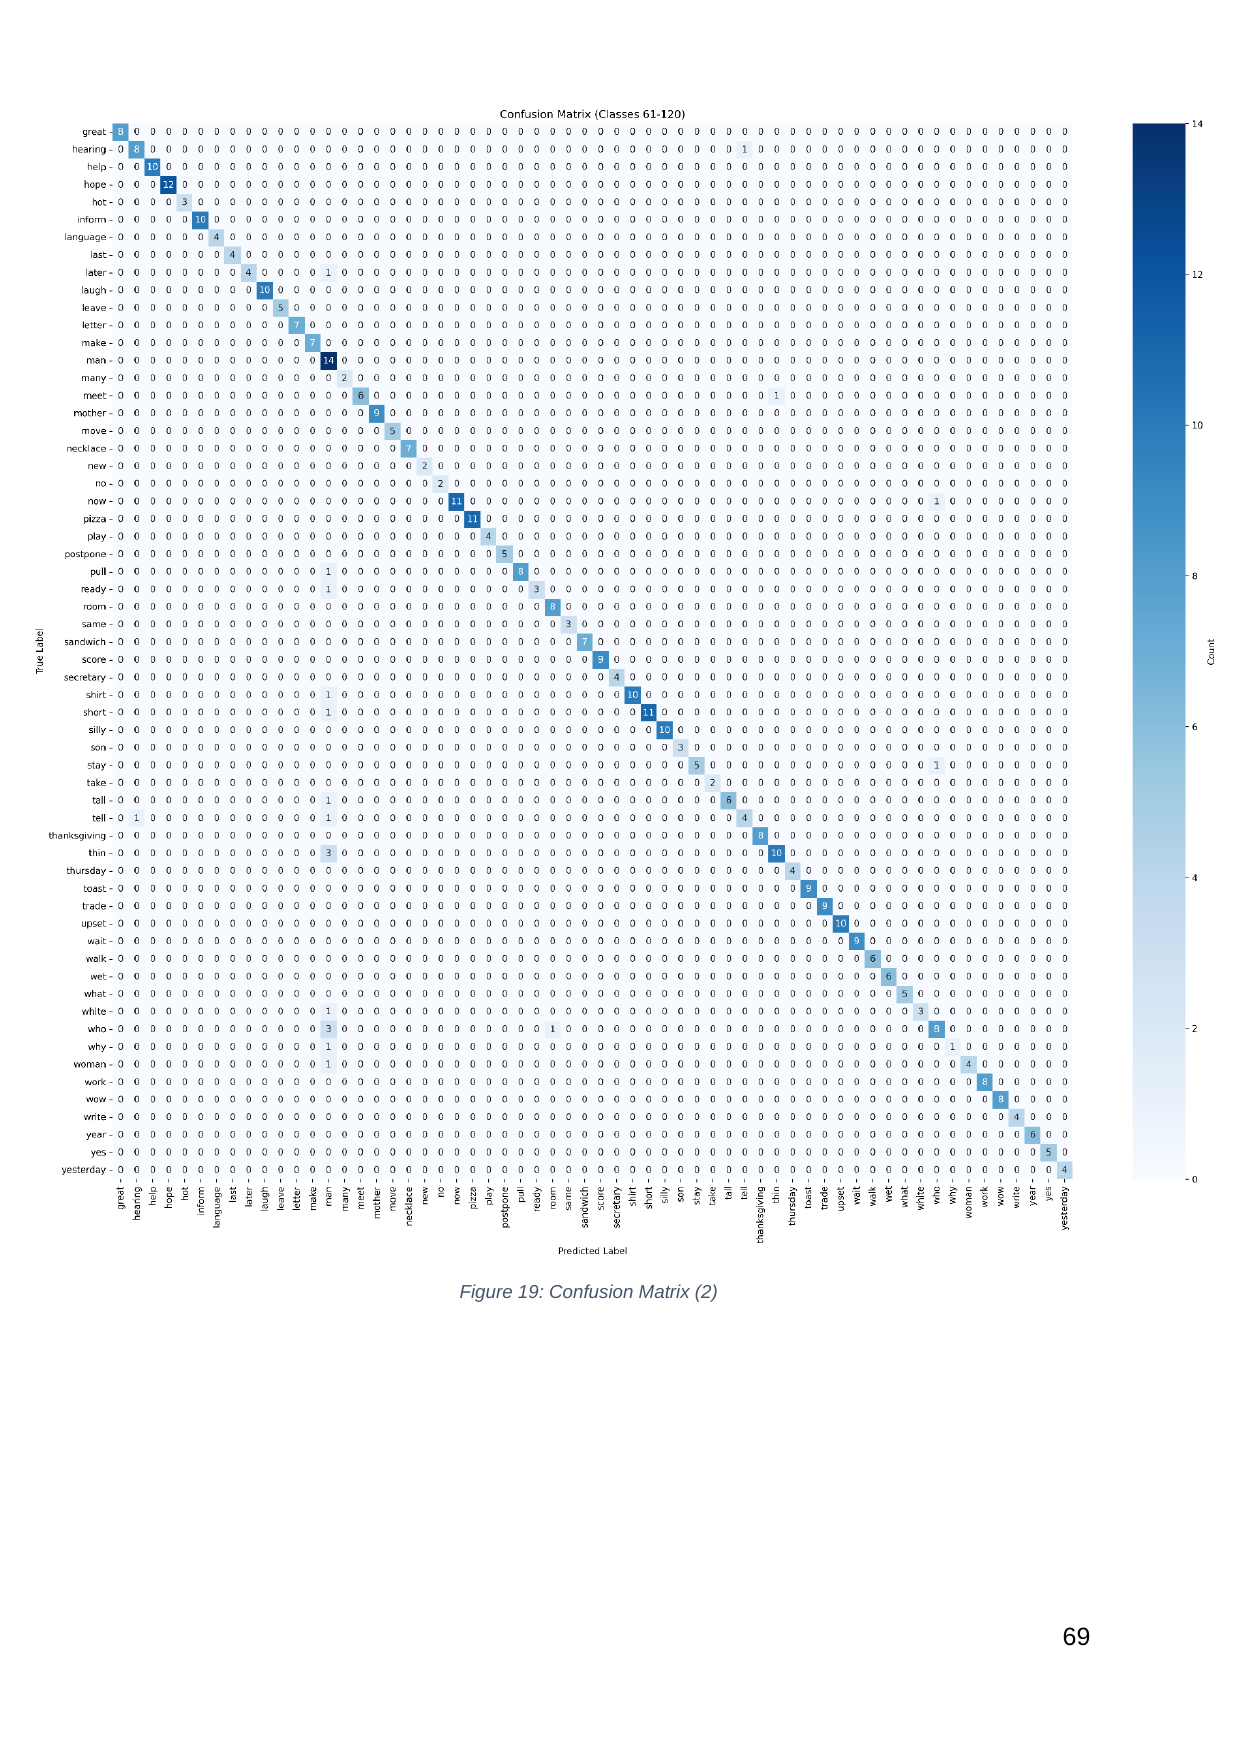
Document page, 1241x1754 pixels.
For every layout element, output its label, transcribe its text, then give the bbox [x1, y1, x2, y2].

picture [29, 103, 1222, 1262]
text Figure 19: Confusion Matrix (2) [89, 1281, 1090, 1303]
